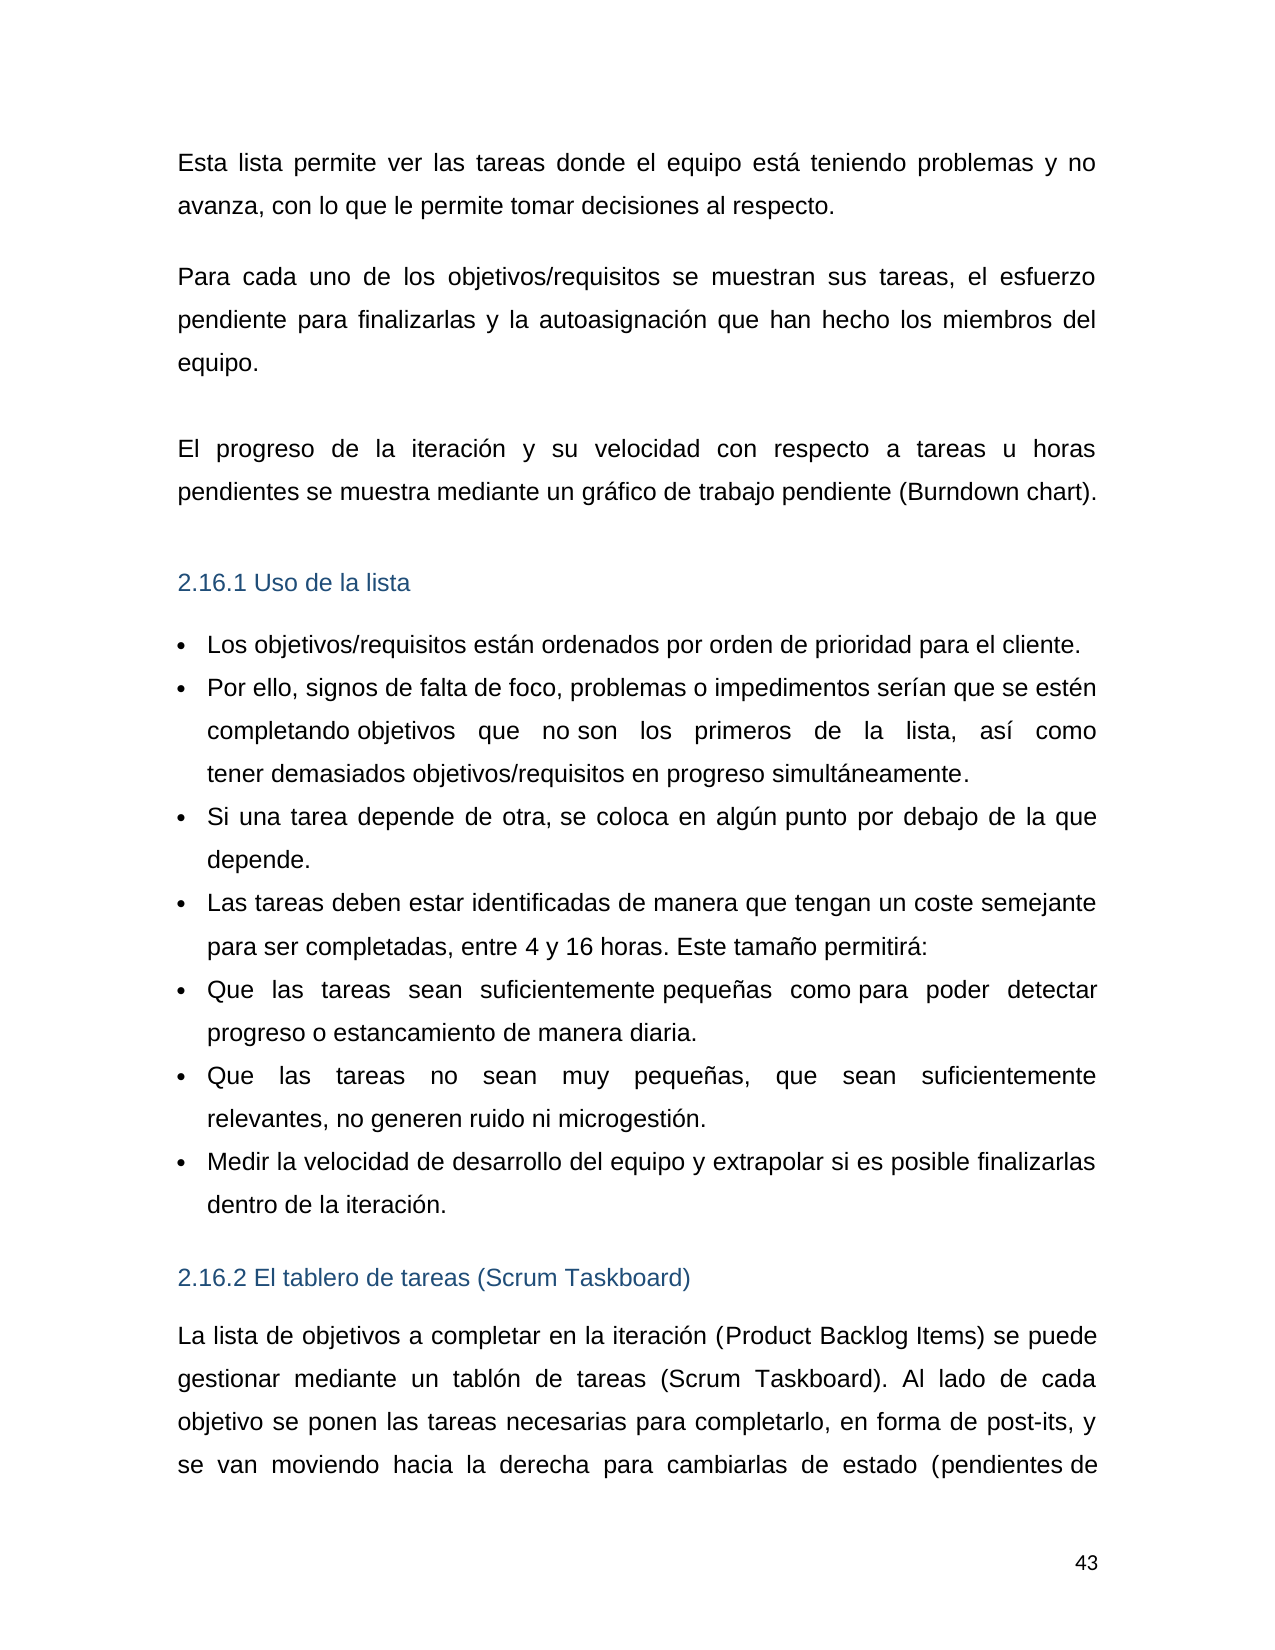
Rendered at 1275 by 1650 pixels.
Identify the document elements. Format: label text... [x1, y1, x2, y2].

text Para cada uno de los objetivos/requisitos se muestran sus tareas, el esfuerzo pendiente para finalizarlas y la autoasignación que han hecho los miembros del equipo. [177, 261, 1098, 376]
list Que las tareas no sean muy pequeñas, que sean suficientemente relevantes, no generen ruido ni microgestión. [177, 1061, 1098, 1133]
list Si una tarea depende de otra, se coloca en algún punto por debajo de la que depende. [177, 802, 1098, 874]
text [177, 1321, 1098, 1479]
list Las tareas deben estar identificadas de manera que tengan un coste semejante para ser completadas, entre 4 y 16 horas. Este tamaño permitirá: [177, 888, 1098, 960]
subtitle 2.16.2 El tablero de tareas (Scrum Taskboard) [177, 1263, 1098, 1291]
list Medir la velocidad de desarrollo del equipo y extrapolar si es posible finalizarlas dentro de la iteración. [177, 1147, 1098, 1219]
text Esta lista permite ver las tareas donde el equipo está teniendo problemas y no avanza, con lo que le permite tomar decisiones al respecto. [177, 148, 1098, 219]
subtitle 2.16.1 Uso de la lista [177, 567, 1098, 596]
list Que las tareas sean suficientemente pequeñas como para poder detectar progreso o estancamiento de manera diaria. [177, 975, 1098, 1047]
text El progreso de la iteración y su velocidad con respecto a tareas u horas pendientes se muestra mediante un gráfico de trabajo pendiente (Burndown chart). [177, 434, 1098, 506]
list Los objetivos/requisitos están ordenados por orden de prioridad para el cliente. [177, 630, 1098, 658]
list Por ello, signos de falta de foco, problemas o impedimentos serían que se estén completando objetivos que no son los primeros de la lista, así como tener demasiados objetivos/requisitos en progreso simultáneamente. [177, 673, 1098, 788]
